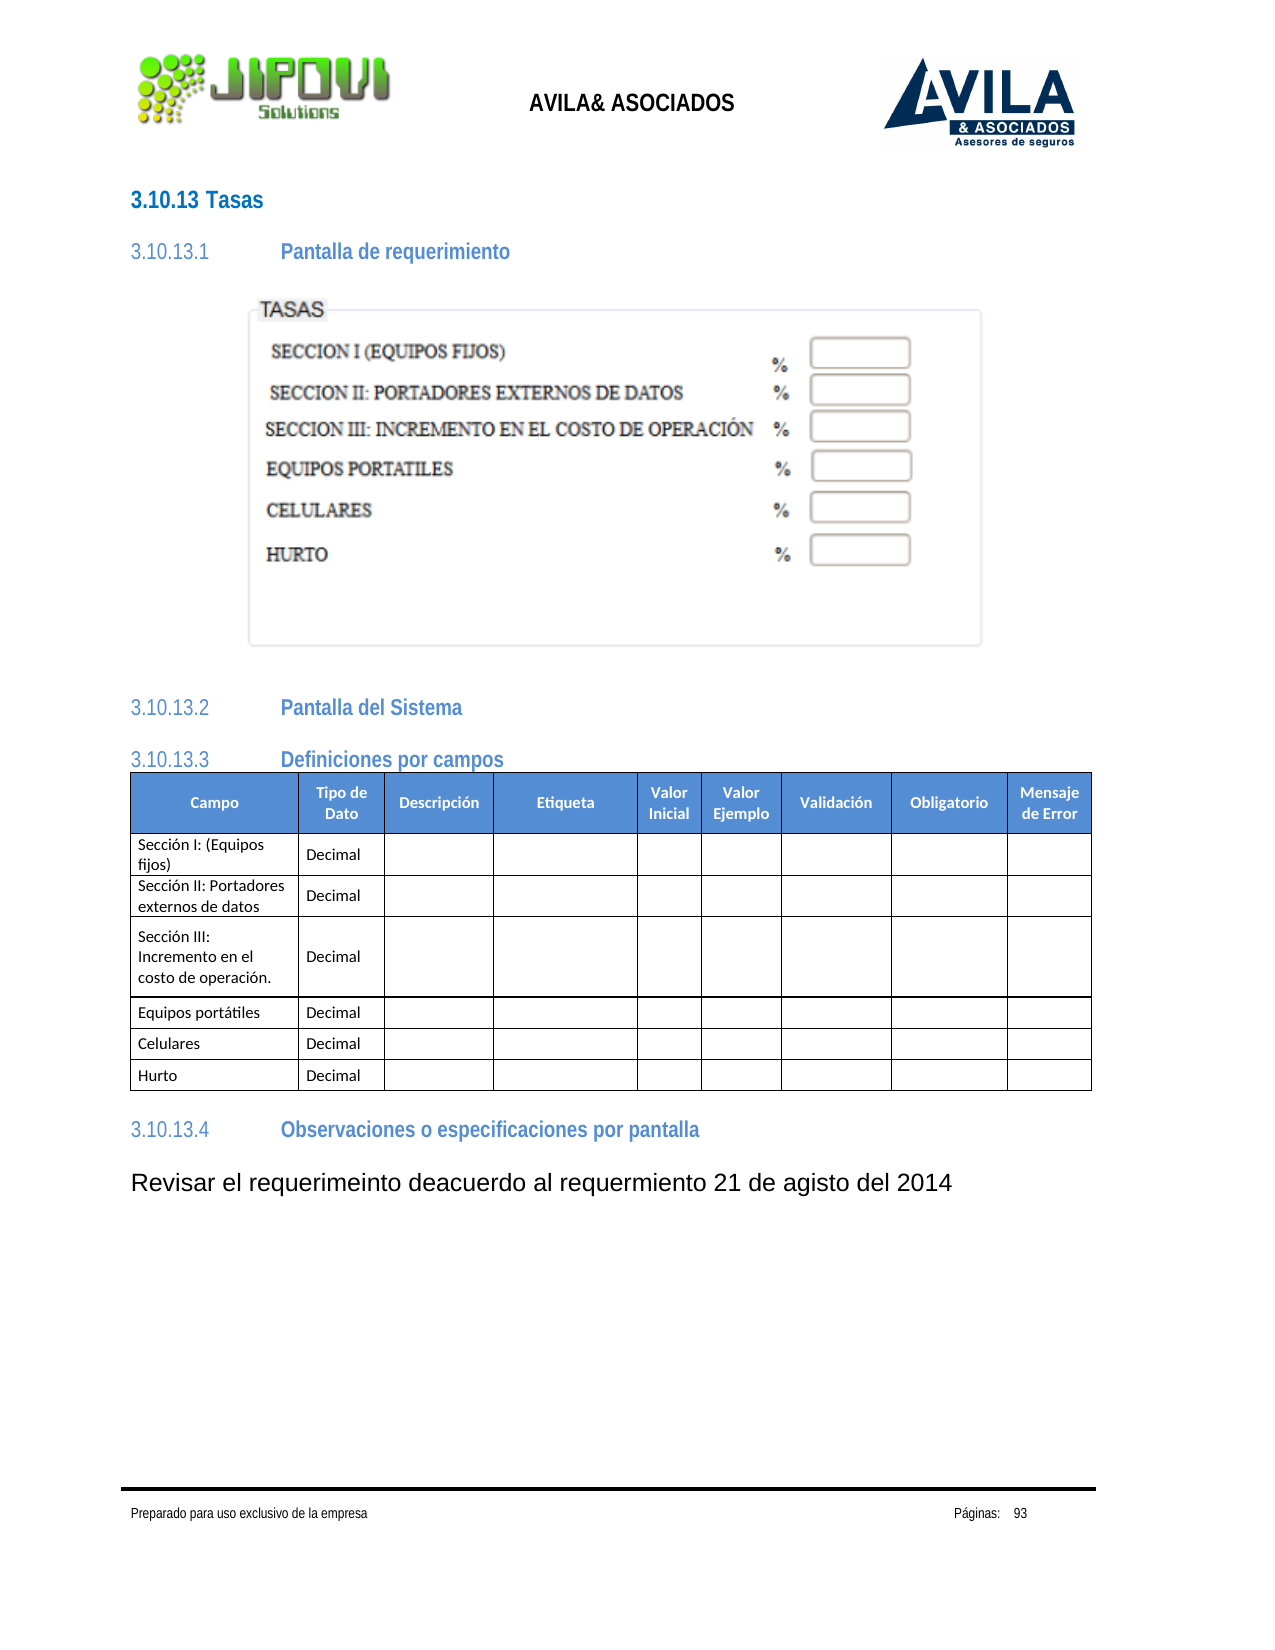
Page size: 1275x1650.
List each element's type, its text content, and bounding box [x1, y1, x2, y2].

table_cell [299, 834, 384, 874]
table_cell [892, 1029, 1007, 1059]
subtitle Pantalla de requerimiento [131, 238, 1092, 264]
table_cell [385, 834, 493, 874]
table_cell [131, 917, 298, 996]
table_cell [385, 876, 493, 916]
picture [234, 289, 988, 670]
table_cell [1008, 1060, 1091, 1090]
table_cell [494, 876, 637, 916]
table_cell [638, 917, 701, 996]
text Revisar el requerimeinto deacuerdo al requermiento 21 de agisto del 2014 [131, 1168, 1092, 1196]
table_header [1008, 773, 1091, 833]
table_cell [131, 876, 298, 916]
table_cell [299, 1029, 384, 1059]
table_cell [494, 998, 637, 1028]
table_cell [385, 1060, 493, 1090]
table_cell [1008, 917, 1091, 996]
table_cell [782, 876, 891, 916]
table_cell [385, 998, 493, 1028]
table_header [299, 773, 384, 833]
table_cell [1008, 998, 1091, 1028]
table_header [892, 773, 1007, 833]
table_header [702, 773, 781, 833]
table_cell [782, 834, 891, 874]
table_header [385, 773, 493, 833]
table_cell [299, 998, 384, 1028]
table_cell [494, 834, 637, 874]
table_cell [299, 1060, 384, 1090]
subtitle Tasas [131, 184, 1092, 213]
picture [881, 57, 1077, 148]
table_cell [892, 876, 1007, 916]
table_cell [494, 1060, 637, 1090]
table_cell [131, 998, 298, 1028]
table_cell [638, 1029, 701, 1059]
picture [131, 47, 394, 128]
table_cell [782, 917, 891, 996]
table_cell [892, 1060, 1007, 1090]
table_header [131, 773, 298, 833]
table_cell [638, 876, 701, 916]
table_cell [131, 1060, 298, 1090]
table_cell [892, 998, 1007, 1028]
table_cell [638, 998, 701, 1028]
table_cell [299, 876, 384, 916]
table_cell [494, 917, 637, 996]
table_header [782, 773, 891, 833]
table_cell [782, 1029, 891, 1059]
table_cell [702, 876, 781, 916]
subtitle Observaciones o especificaciones por pantalla [131, 1116, 1092, 1143]
subtitle Definiciones por campos [131, 746, 1092, 772]
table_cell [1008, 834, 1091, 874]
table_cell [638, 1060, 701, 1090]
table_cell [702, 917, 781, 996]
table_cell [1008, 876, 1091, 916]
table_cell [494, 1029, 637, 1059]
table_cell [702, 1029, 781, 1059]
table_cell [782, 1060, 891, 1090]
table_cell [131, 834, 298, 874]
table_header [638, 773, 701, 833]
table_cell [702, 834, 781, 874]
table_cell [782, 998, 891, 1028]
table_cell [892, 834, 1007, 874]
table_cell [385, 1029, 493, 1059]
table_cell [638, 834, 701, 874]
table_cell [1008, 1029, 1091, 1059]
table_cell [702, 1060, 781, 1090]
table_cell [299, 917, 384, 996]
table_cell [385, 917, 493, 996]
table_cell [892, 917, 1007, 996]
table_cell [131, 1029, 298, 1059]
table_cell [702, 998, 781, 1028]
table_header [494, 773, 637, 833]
subtitle Pantalla del Sistema [131, 694, 1092, 721]
